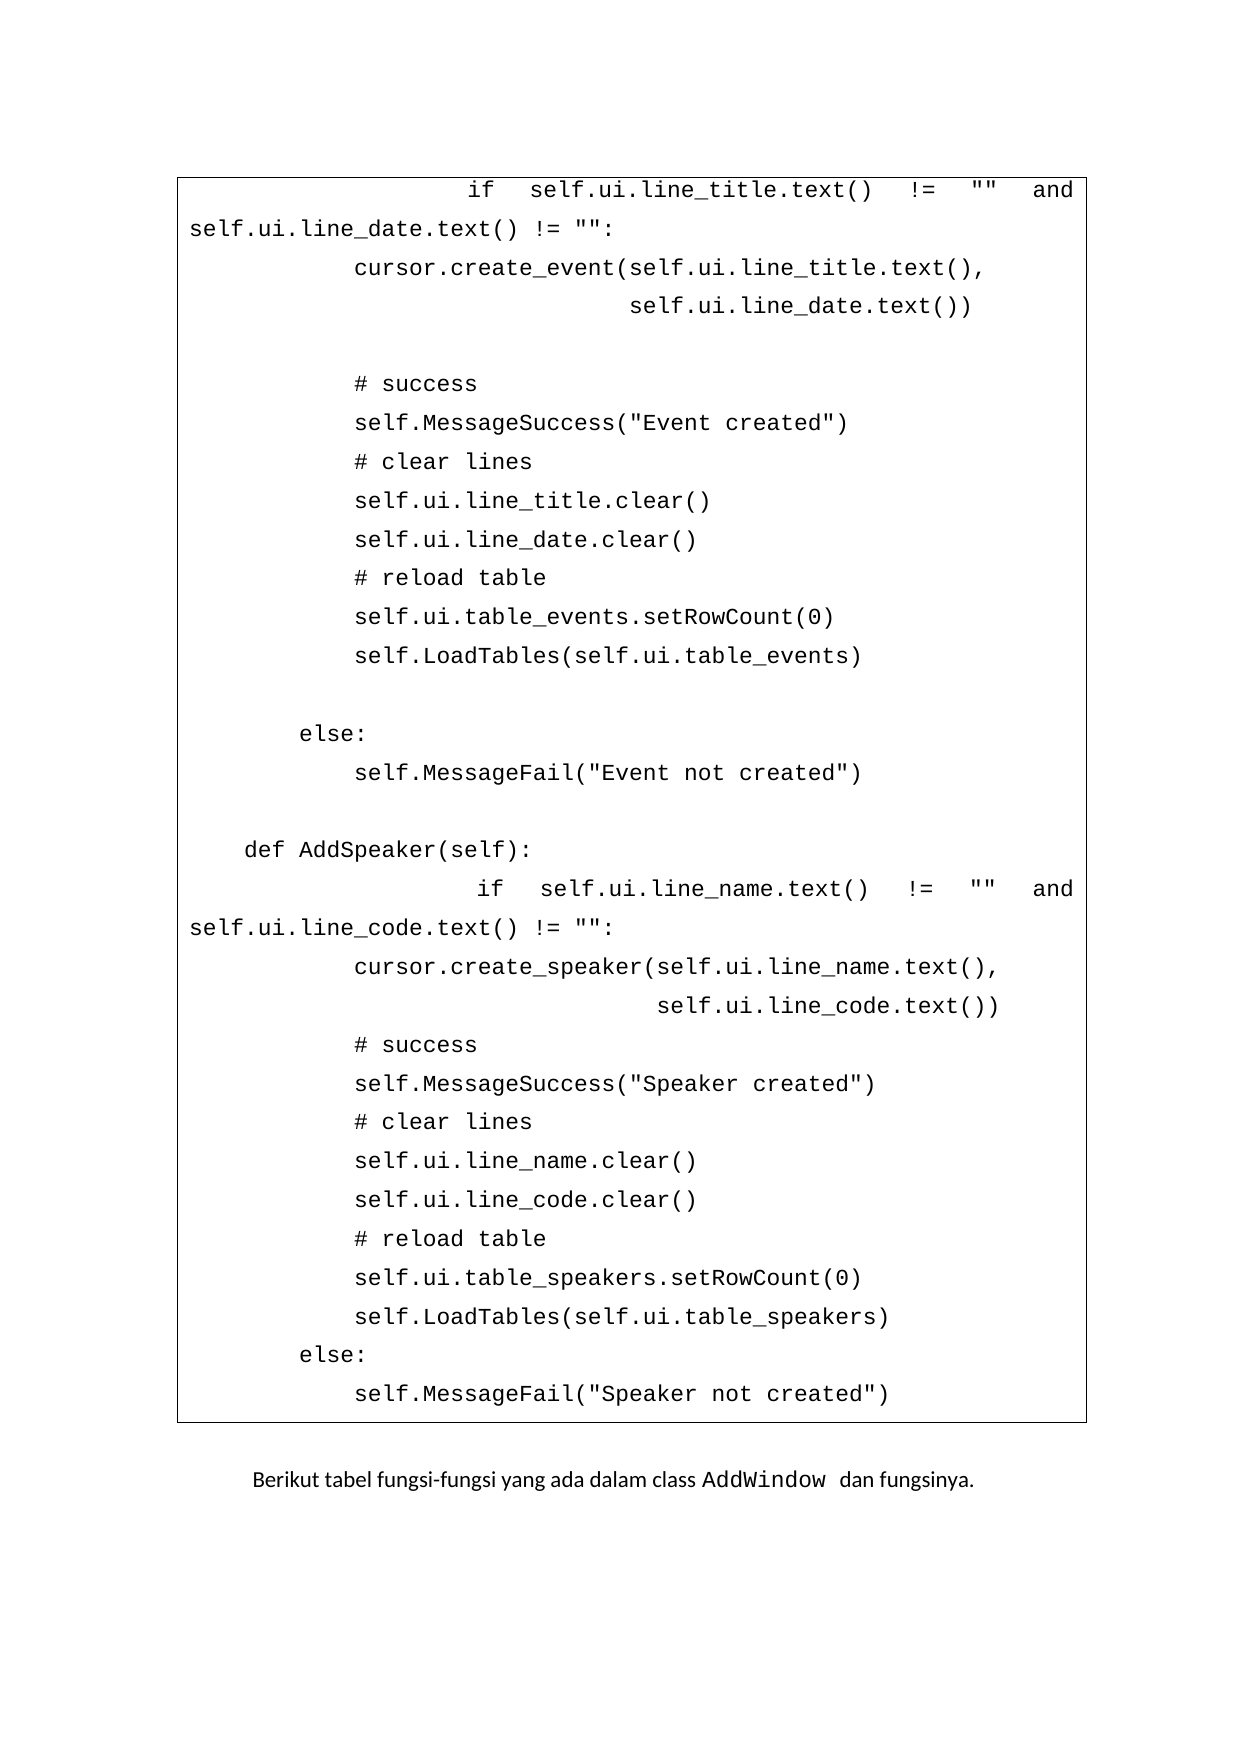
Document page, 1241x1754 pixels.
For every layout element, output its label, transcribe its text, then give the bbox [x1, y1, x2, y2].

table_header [178, 178, 1086, 1422]
text Berikut tabel fungsi-fungsi yang ada dalam class AddWindow dan fungsinya. [177, 1465, 1063, 1494]
